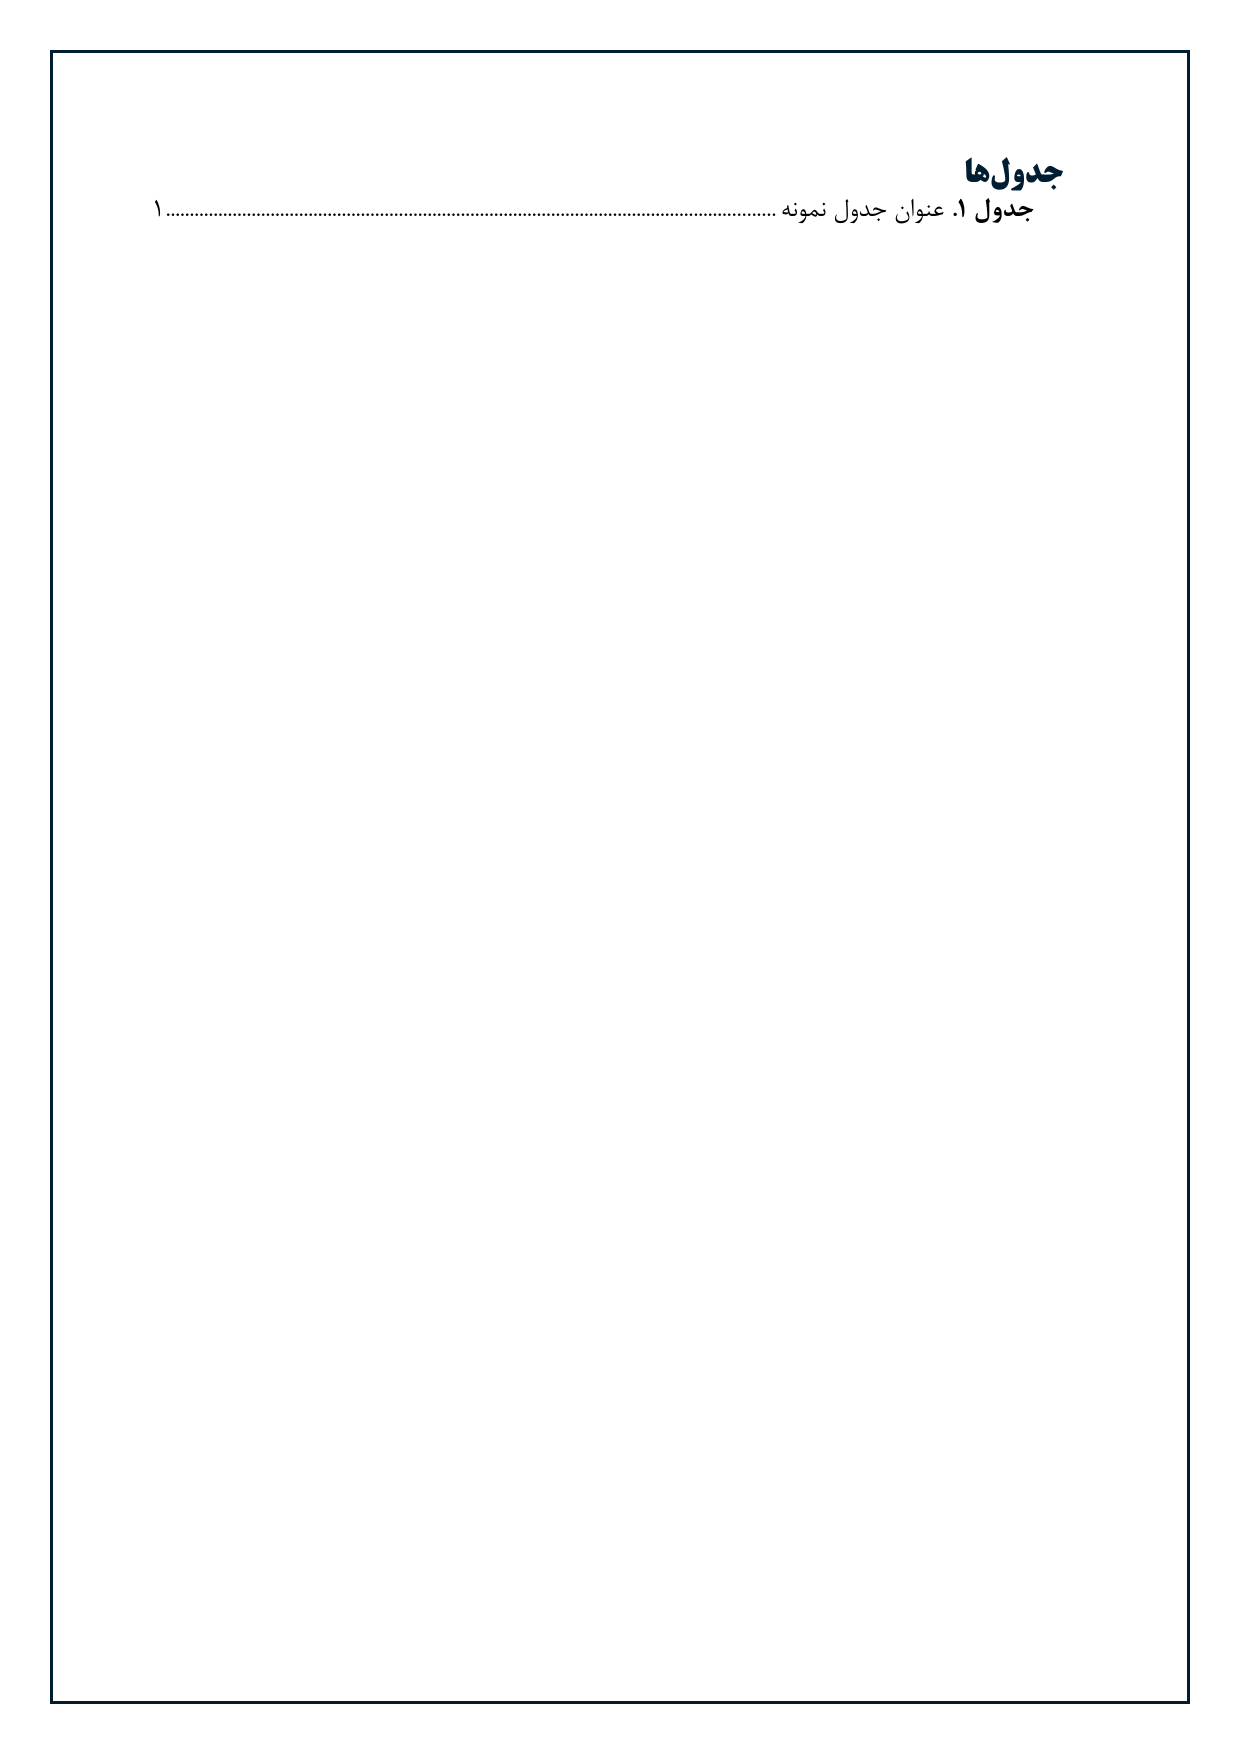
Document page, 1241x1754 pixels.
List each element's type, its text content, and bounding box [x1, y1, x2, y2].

text جدول‌ها [150, 159, 1063, 193]
text جدول 1. عنوان جدول نمونه 1 [150, 198, 1063, 227]
